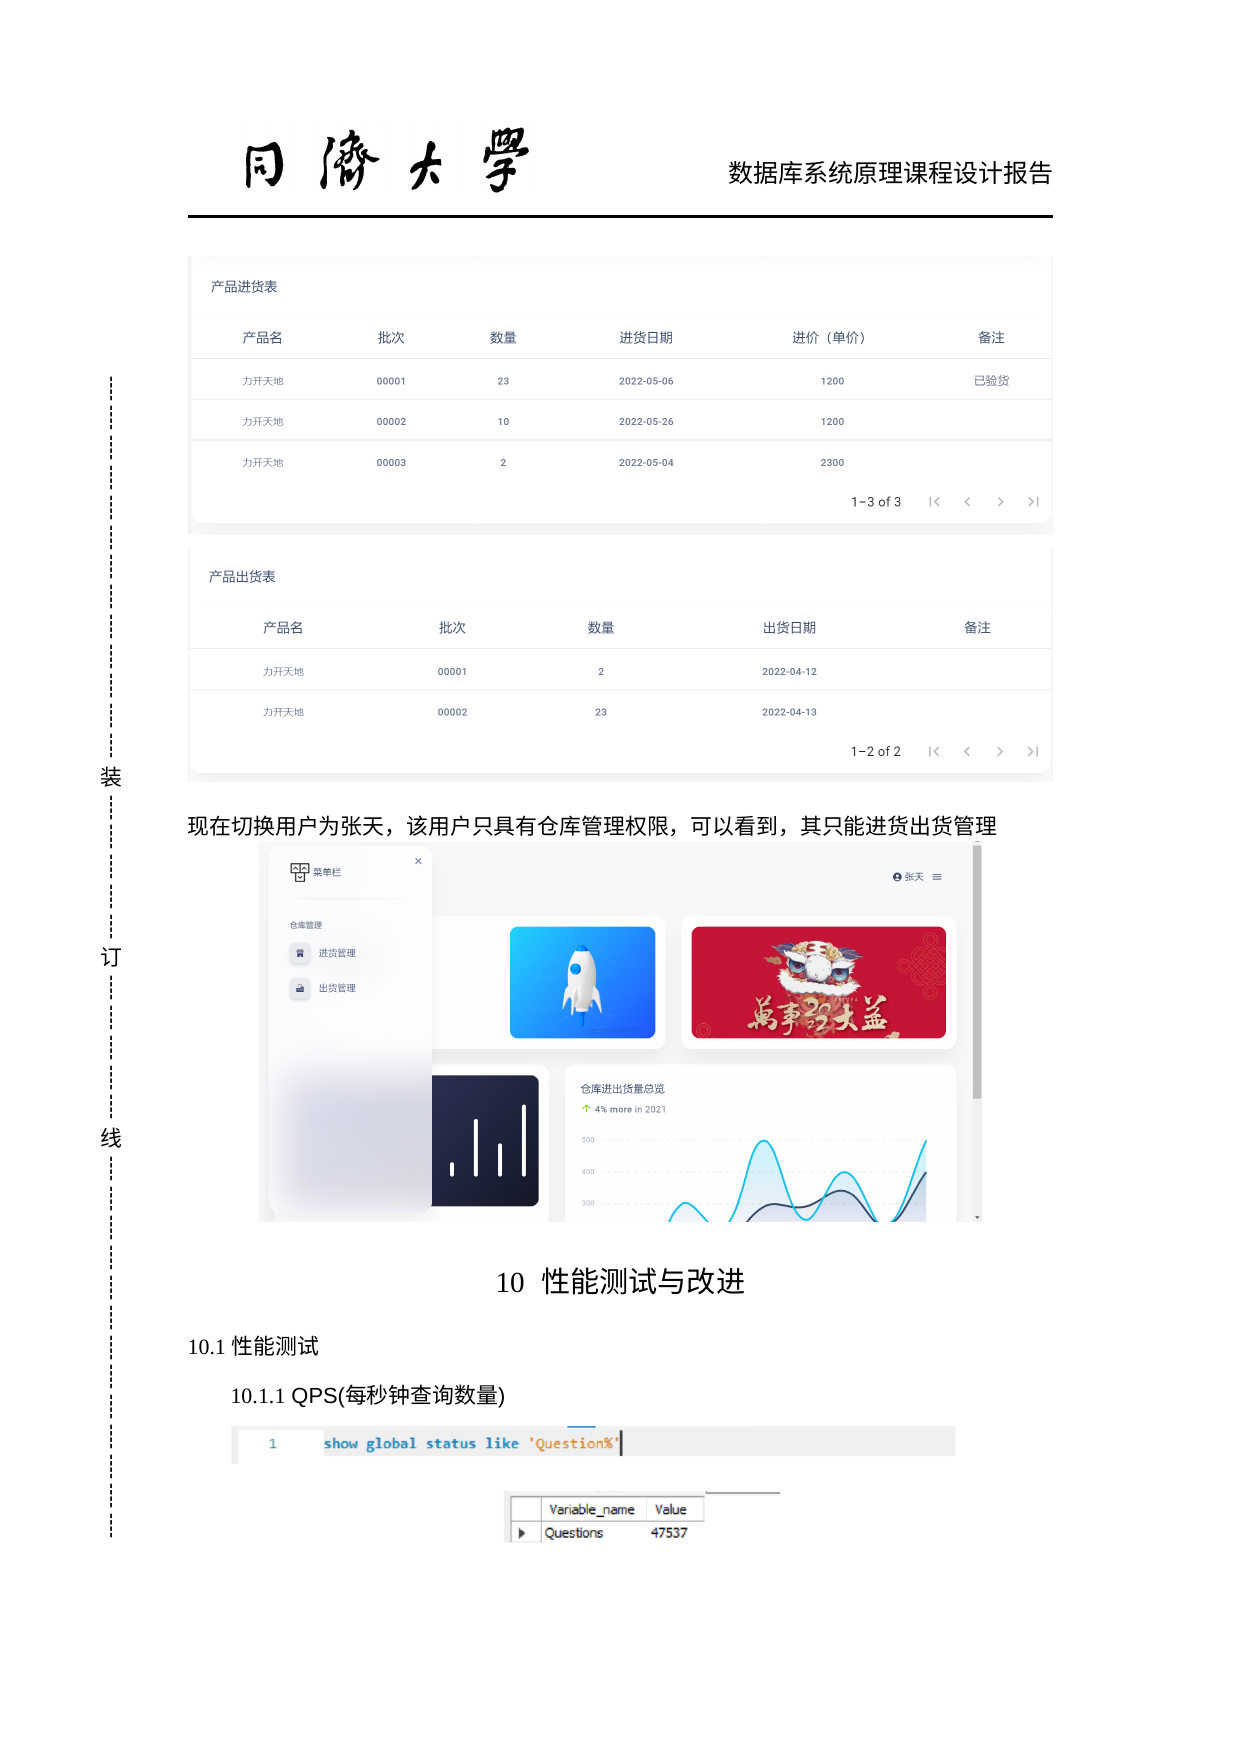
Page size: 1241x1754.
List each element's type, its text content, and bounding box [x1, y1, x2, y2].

subtitle 10.1.1 QPS(每秒钟查询数量) [187, 1378, 1053, 1410]
text 现在切换用户为张天，该用户只具有仓库管理权限，可以看到，其只能进货出货管理 [187, 809, 1053, 841]
picture [231, 1426, 956, 1464]
picture [258, 841, 982, 1222]
picture [187, 548, 1053, 782]
subtitle 10 性能测试与改进 [187, 1248, 1053, 1313]
picture [187, 256, 1053, 535]
picture [224, 119, 547, 198]
picture [503, 1491, 781, 1543]
subtitle 10.1 性能测试 [187, 1329, 1053, 1361]
